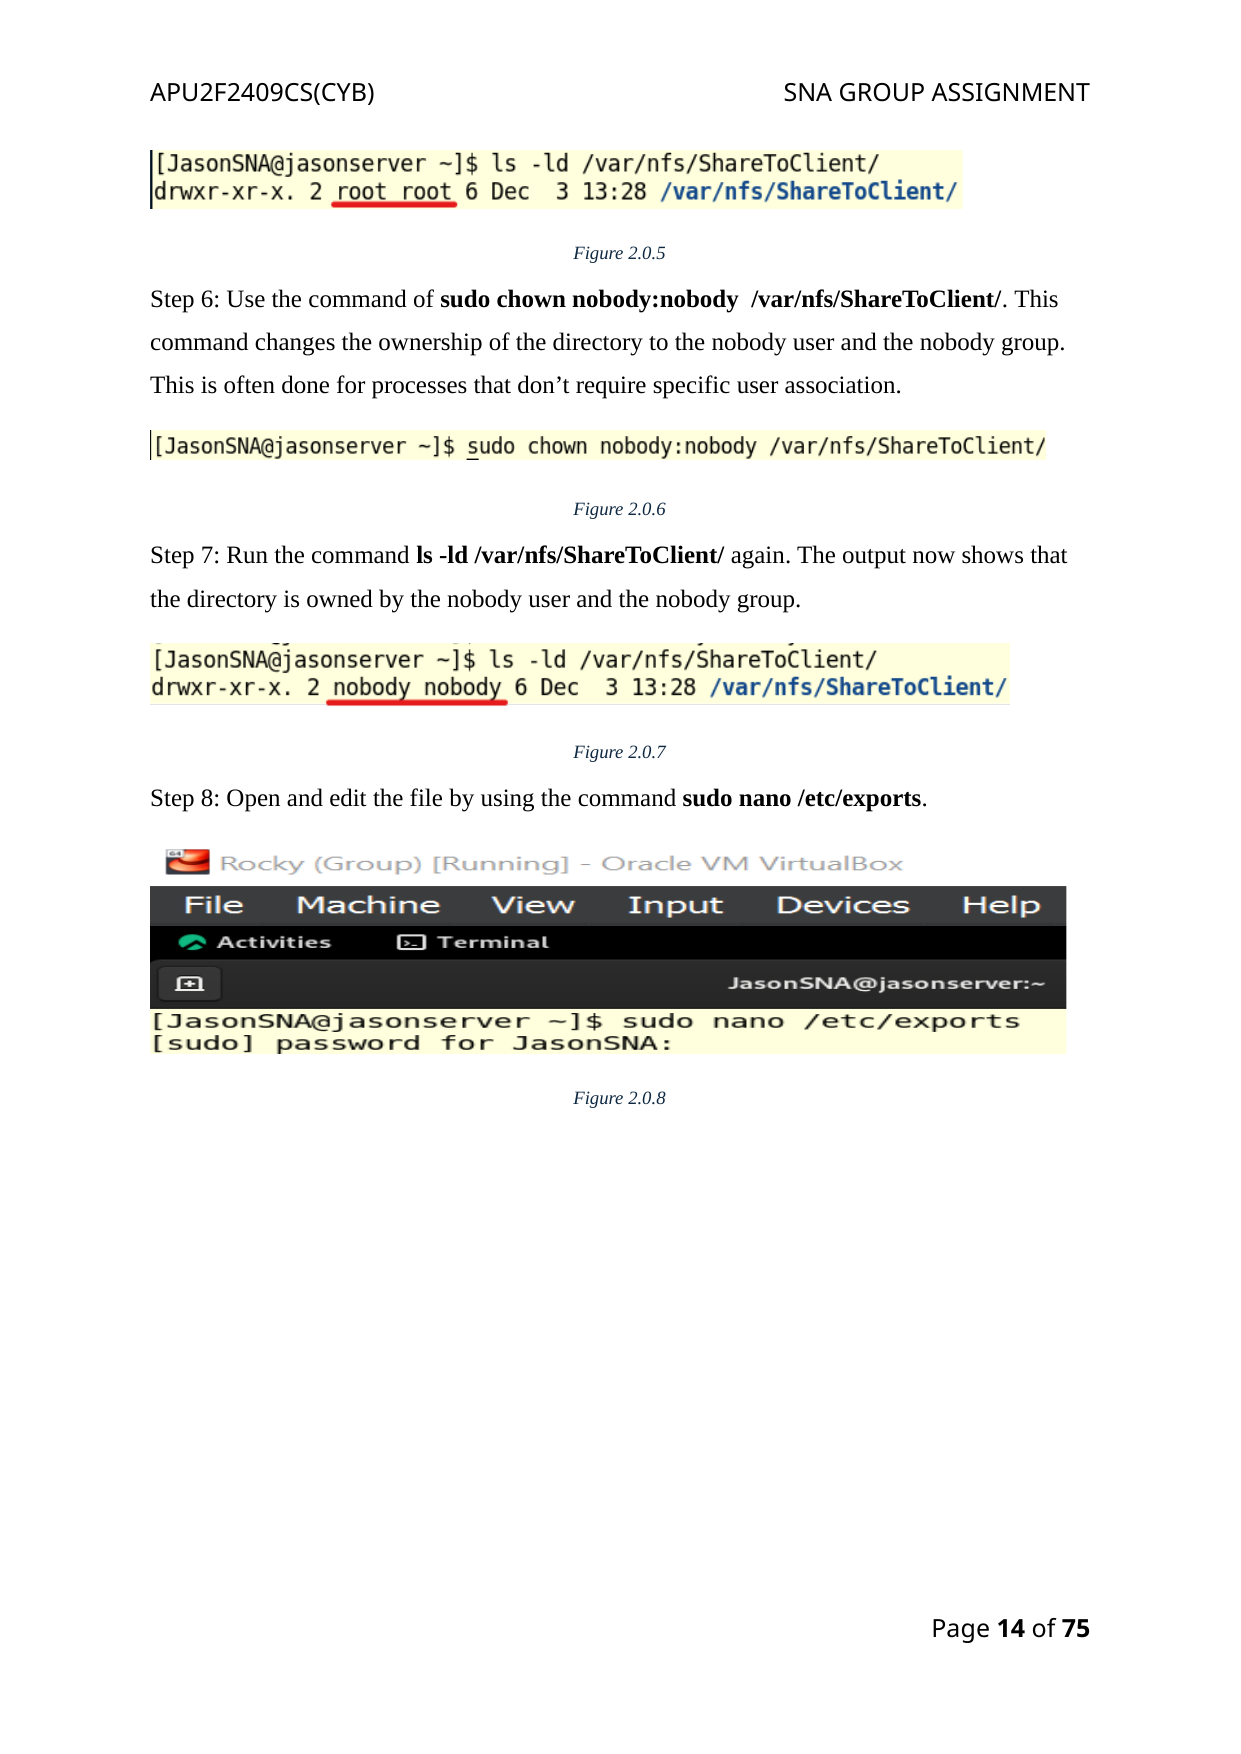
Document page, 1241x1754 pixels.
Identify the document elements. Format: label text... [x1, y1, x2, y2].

text Figure 2.0.5 [150, 242, 1090, 263]
picture [150, 150, 963, 209]
text Figure 2.0.6 [150, 498, 1090, 520]
picture [150, 842, 1067, 1054]
picture [150, 643, 1010, 707]
text Step 7: Run the command ls -ld /var/nfs/ShareToClient/ again. The output now shows that the directory is owned by the nobody user and the nobody group. [150, 541, 1090, 612]
text Figure 2.0.7 [150, 741, 1090, 762]
text Step 6: Use the command of sudo chown nobody:nobody /var/nfs/ShareToClient/. This command changes the ownership of the directory to the nobody user and the nobody group. This is often done for processes that don’t require specific user association. [150, 284, 1090, 399]
text Figure 2.0.8 [150, 1087, 1090, 1108]
picture [150, 430, 1047, 460]
text Step 8: Open and edit the file by using the command sudo nano /etc/exports. [150, 783, 1090, 812]
